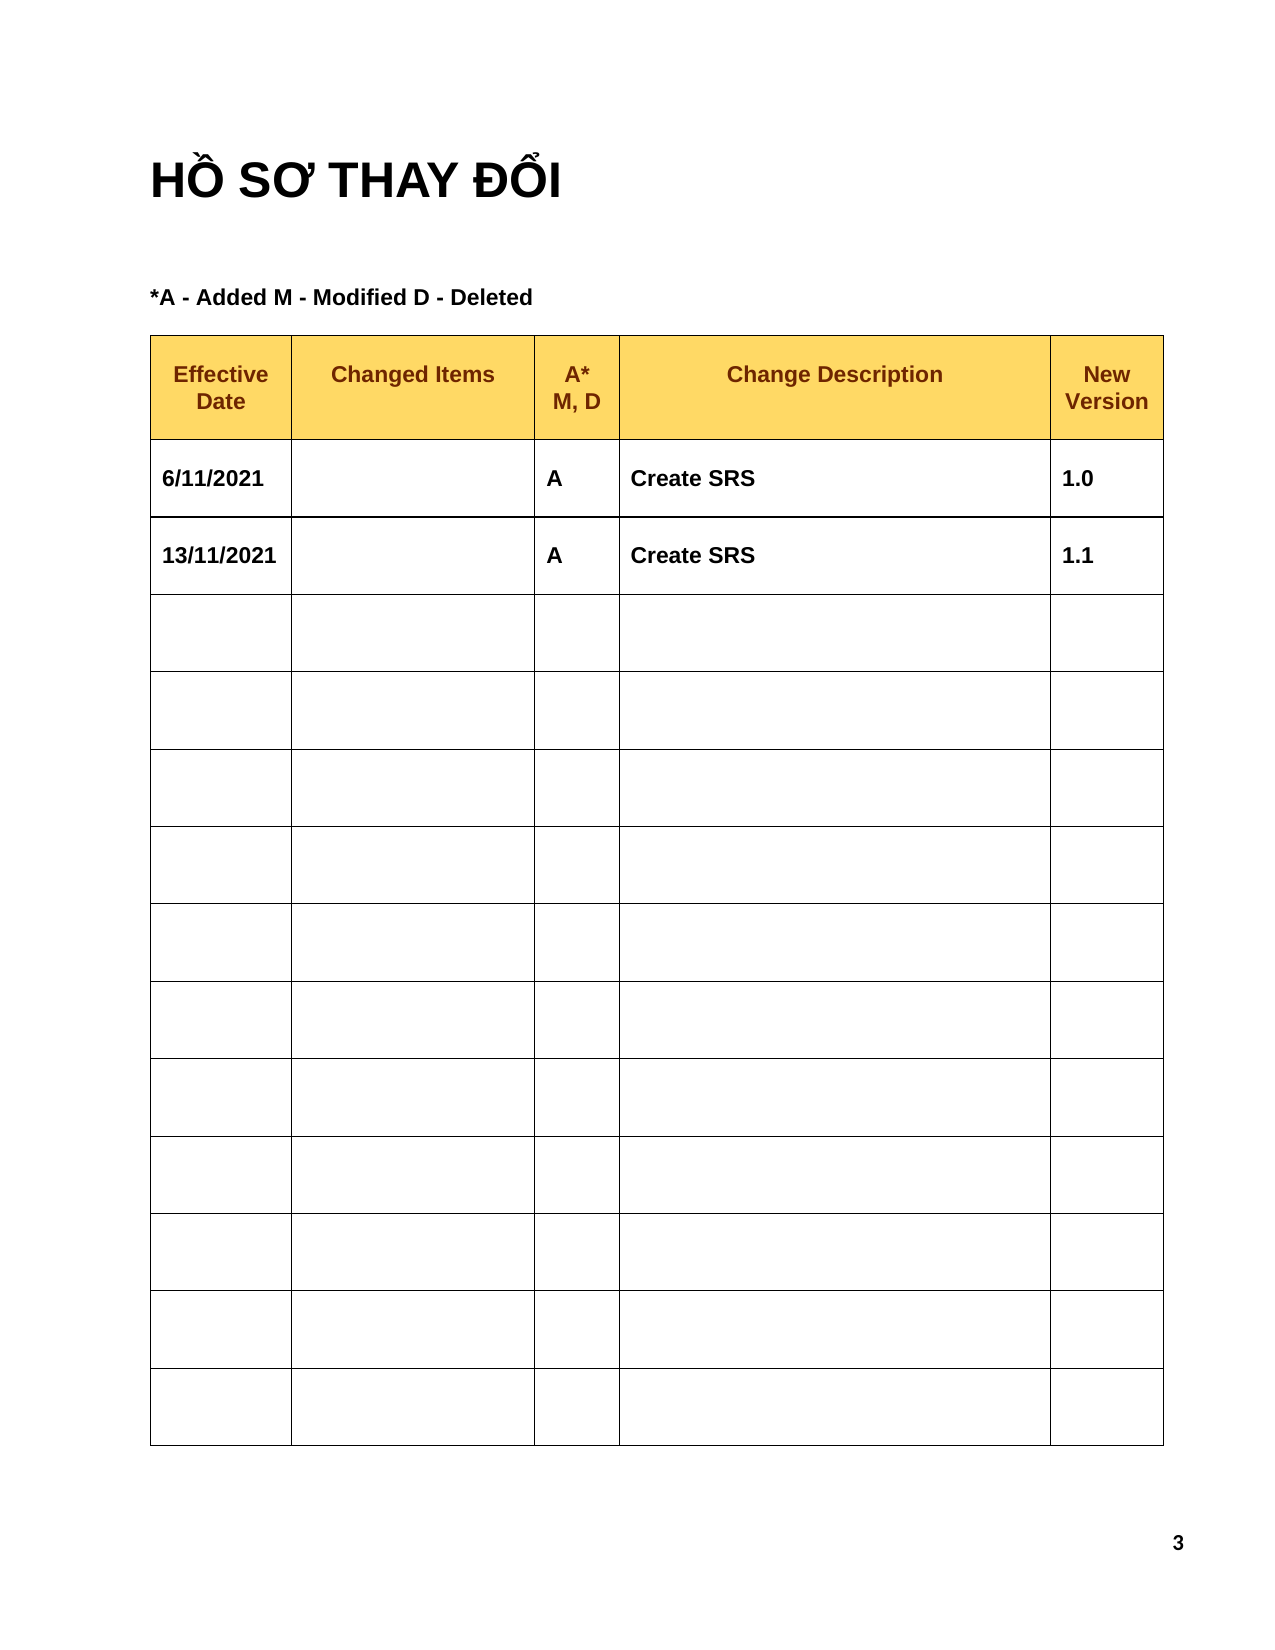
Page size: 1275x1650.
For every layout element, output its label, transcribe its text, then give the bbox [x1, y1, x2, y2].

table_cell [535, 1369, 619, 1445]
table_cell [620, 1059, 1050, 1136]
table_cell [292, 1137, 534, 1213]
table_header Effective Date [151, 336, 291, 439]
table_cell [620, 1214, 1050, 1290]
table_cell [535, 1137, 619, 1213]
table_cell [620, 982, 1050, 1058]
table_cell [535, 1059, 619, 1136]
table_cell [620, 1291, 1050, 1368]
subtitle HỒ SƠ THAY ĐỔI [150, 150, 1183, 207]
table_cell [535, 672, 619, 748]
text *A - Added M - Modified D - Deleted [150, 284, 1183, 310]
table_cell Create SRS [620, 518, 1050, 594]
table_cell [151, 672, 291, 748]
table_cell [620, 595, 1050, 671]
table_cell 1.1 [1051, 518, 1163, 594]
table_cell [151, 1369, 291, 1445]
table_cell [292, 440, 534, 516]
table_cell [1051, 595, 1163, 671]
table_cell [292, 518, 534, 594]
table_cell [292, 1291, 534, 1368]
table_cell [1051, 750, 1163, 826]
table_cell [620, 827, 1050, 903]
table_cell [292, 1369, 534, 1445]
table_cell [292, 982, 534, 1058]
table_cell Create SRS [620, 440, 1050, 516]
table_cell [1051, 1214, 1163, 1290]
table_cell [535, 750, 619, 826]
table_cell [151, 904, 291, 981]
table_header A* M, D [535, 336, 619, 439]
table_cell [1051, 1291, 1163, 1368]
table_cell [535, 595, 619, 671]
table_cell 6/11/2021 [151, 440, 291, 516]
table_header Changed Items [292, 336, 534, 439]
table_cell [620, 750, 1050, 826]
table_cell [292, 904, 534, 981]
table_cell [151, 1137, 291, 1213]
table_cell [1051, 672, 1163, 748]
table_cell [620, 1137, 1050, 1213]
table_cell [1051, 827, 1163, 903]
table_cell A [535, 518, 619, 594]
table_cell [151, 595, 291, 671]
table_cell [292, 750, 534, 826]
table_cell [151, 1214, 291, 1290]
table_cell [1051, 982, 1163, 1058]
table_cell [535, 827, 619, 903]
table_cell [620, 904, 1050, 981]
table_cell [535, 982, 619, 1058]
table_cell [151, 827, 291, 903]
table_cell 13/11/2021 [151, 518, 291, 594]
table_cell [620, 1369, 1050, 1445]
table_header Change Description [620, 336, 1050, 439]
table_cell [151, 750, 291, 826]
table_cell [1051, 904, 1163, 981]
table_cell [620, 672, 1050, 748]
table_cell [292, 827, 534, 903]
table_cell [151, 1291, 291, 1368]
table_cell [535, 1214, 619, 1290]
table_cell [1051, 1137, 1163, 1213]
table_cell [535, 904, 619, 981]
table_cell [1051, 1059, 1163, 1136]
table_cell [292, 1059, 534, 1136]
table_header New Version [1051, 336, 1163, 439]
table_cell [292, 595, 534, 671]
table_cell [292, 1214, 534, 1290]
table_cell [151, 982, 291, 1058]
table_cell [151, 1059, 291, 1136]
table_cell 1.0 [1051, 440, 1163, 516]
table_cell A [535, 440, 619, 516]
table_cell [1051, 1369, 1163, 1445]
table_cell [292, 672, 534, 748]
table_cell [535, 1291, 619, 1368]
